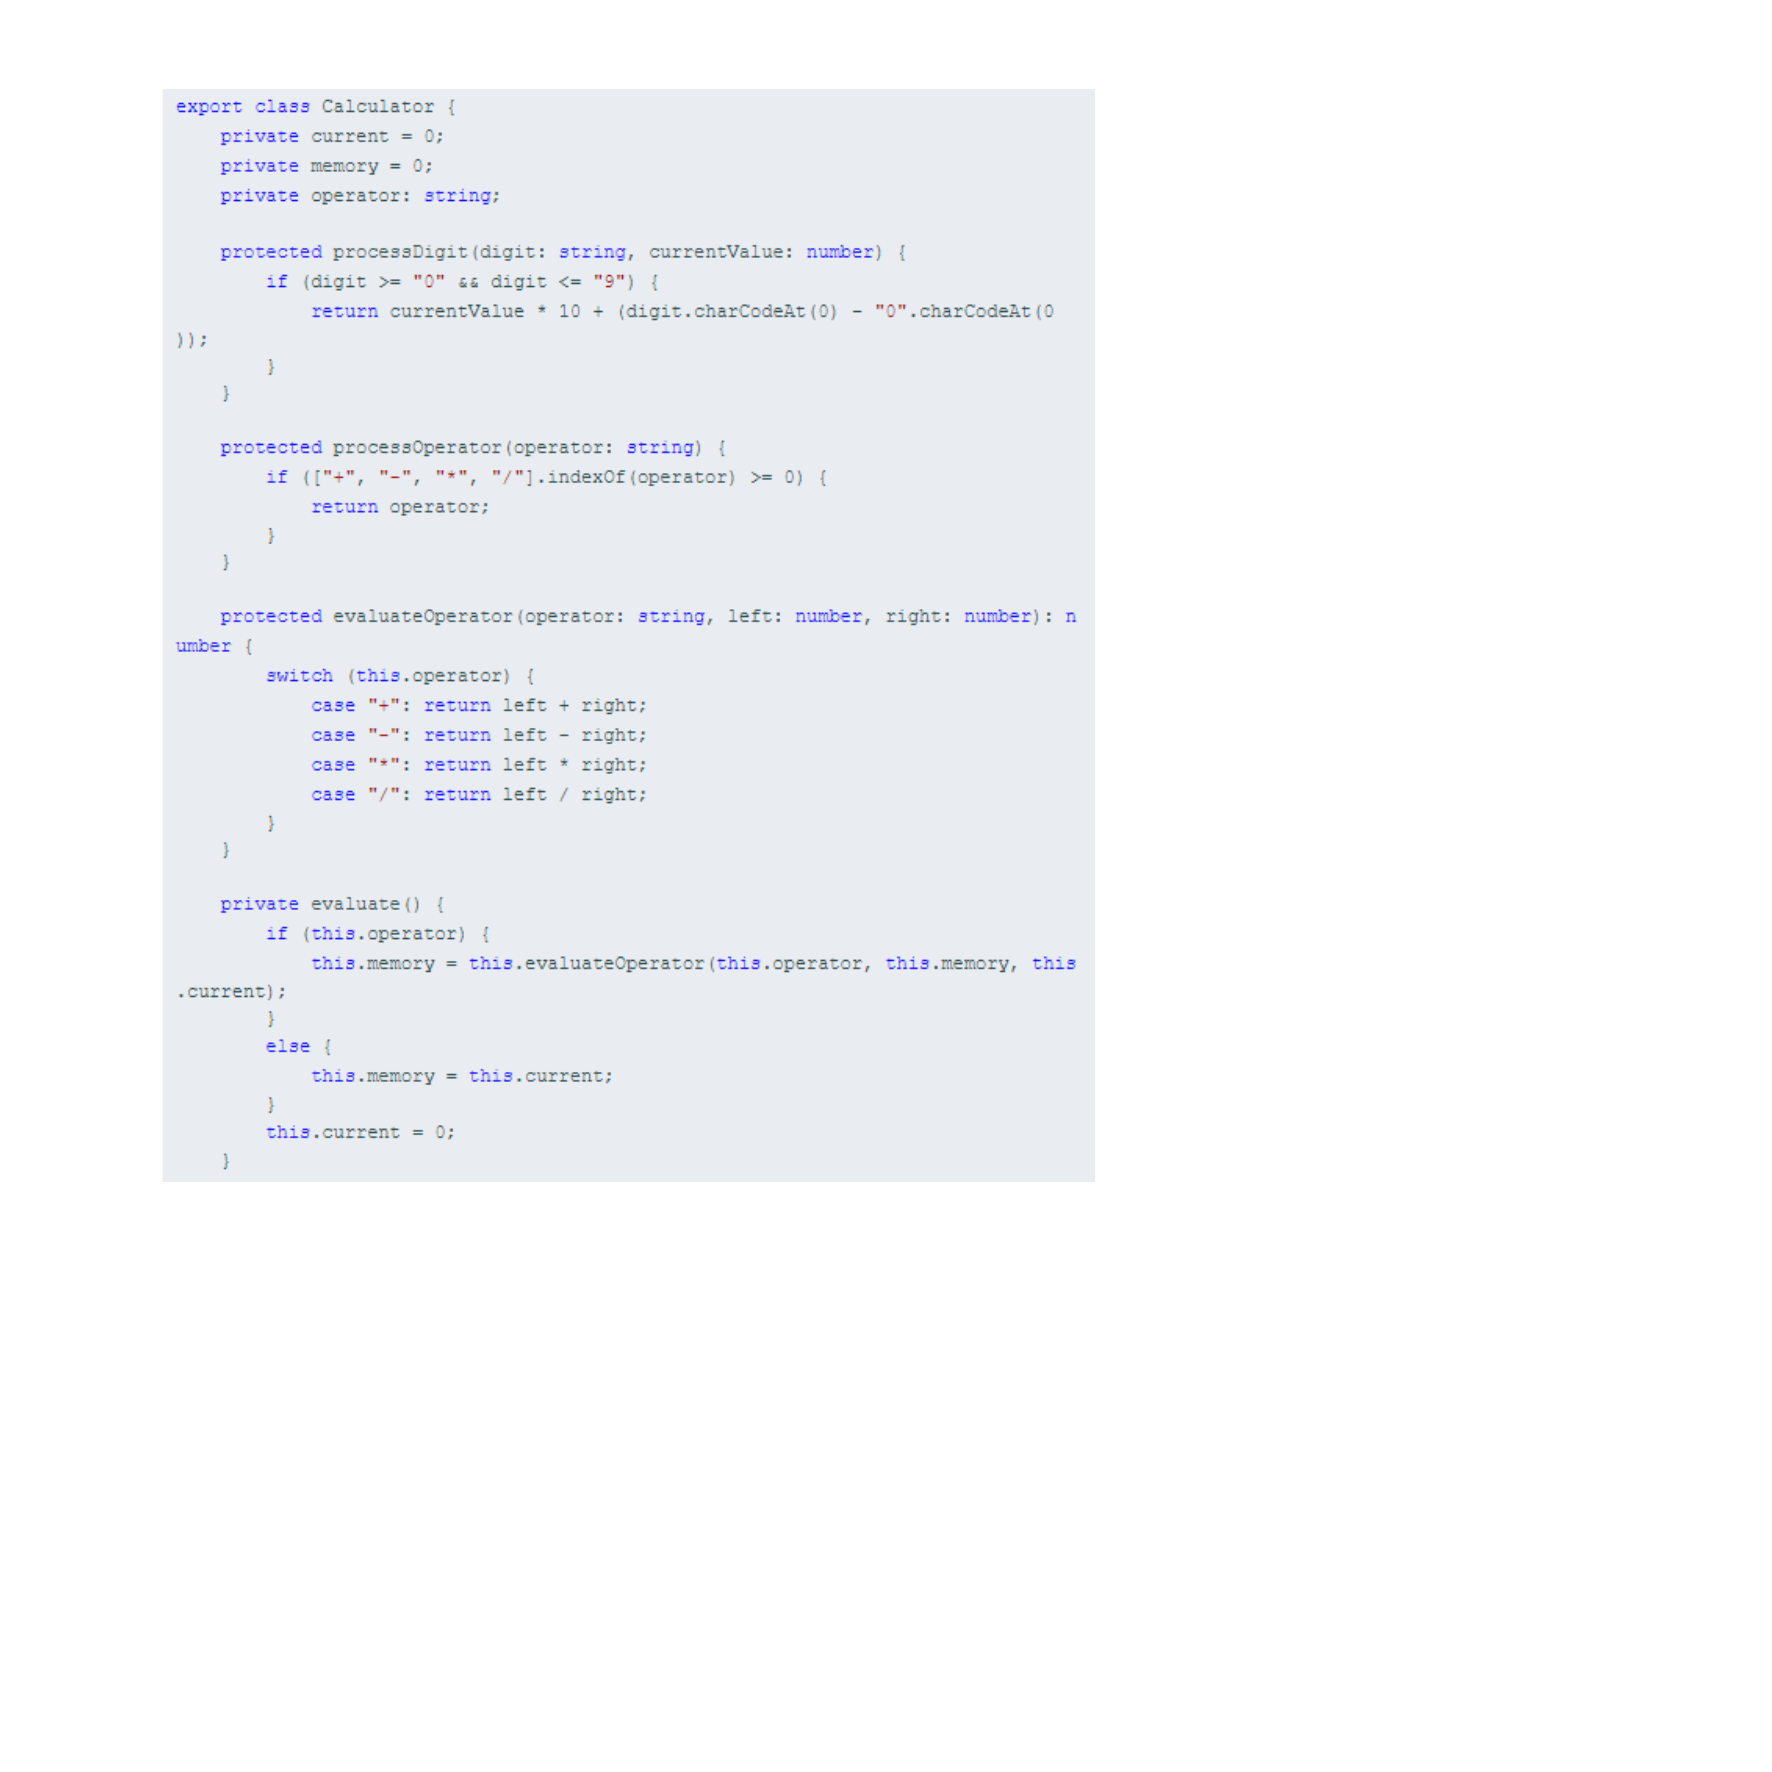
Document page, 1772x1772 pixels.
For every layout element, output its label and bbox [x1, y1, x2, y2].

picture [162, 89, 1096, 1182]
